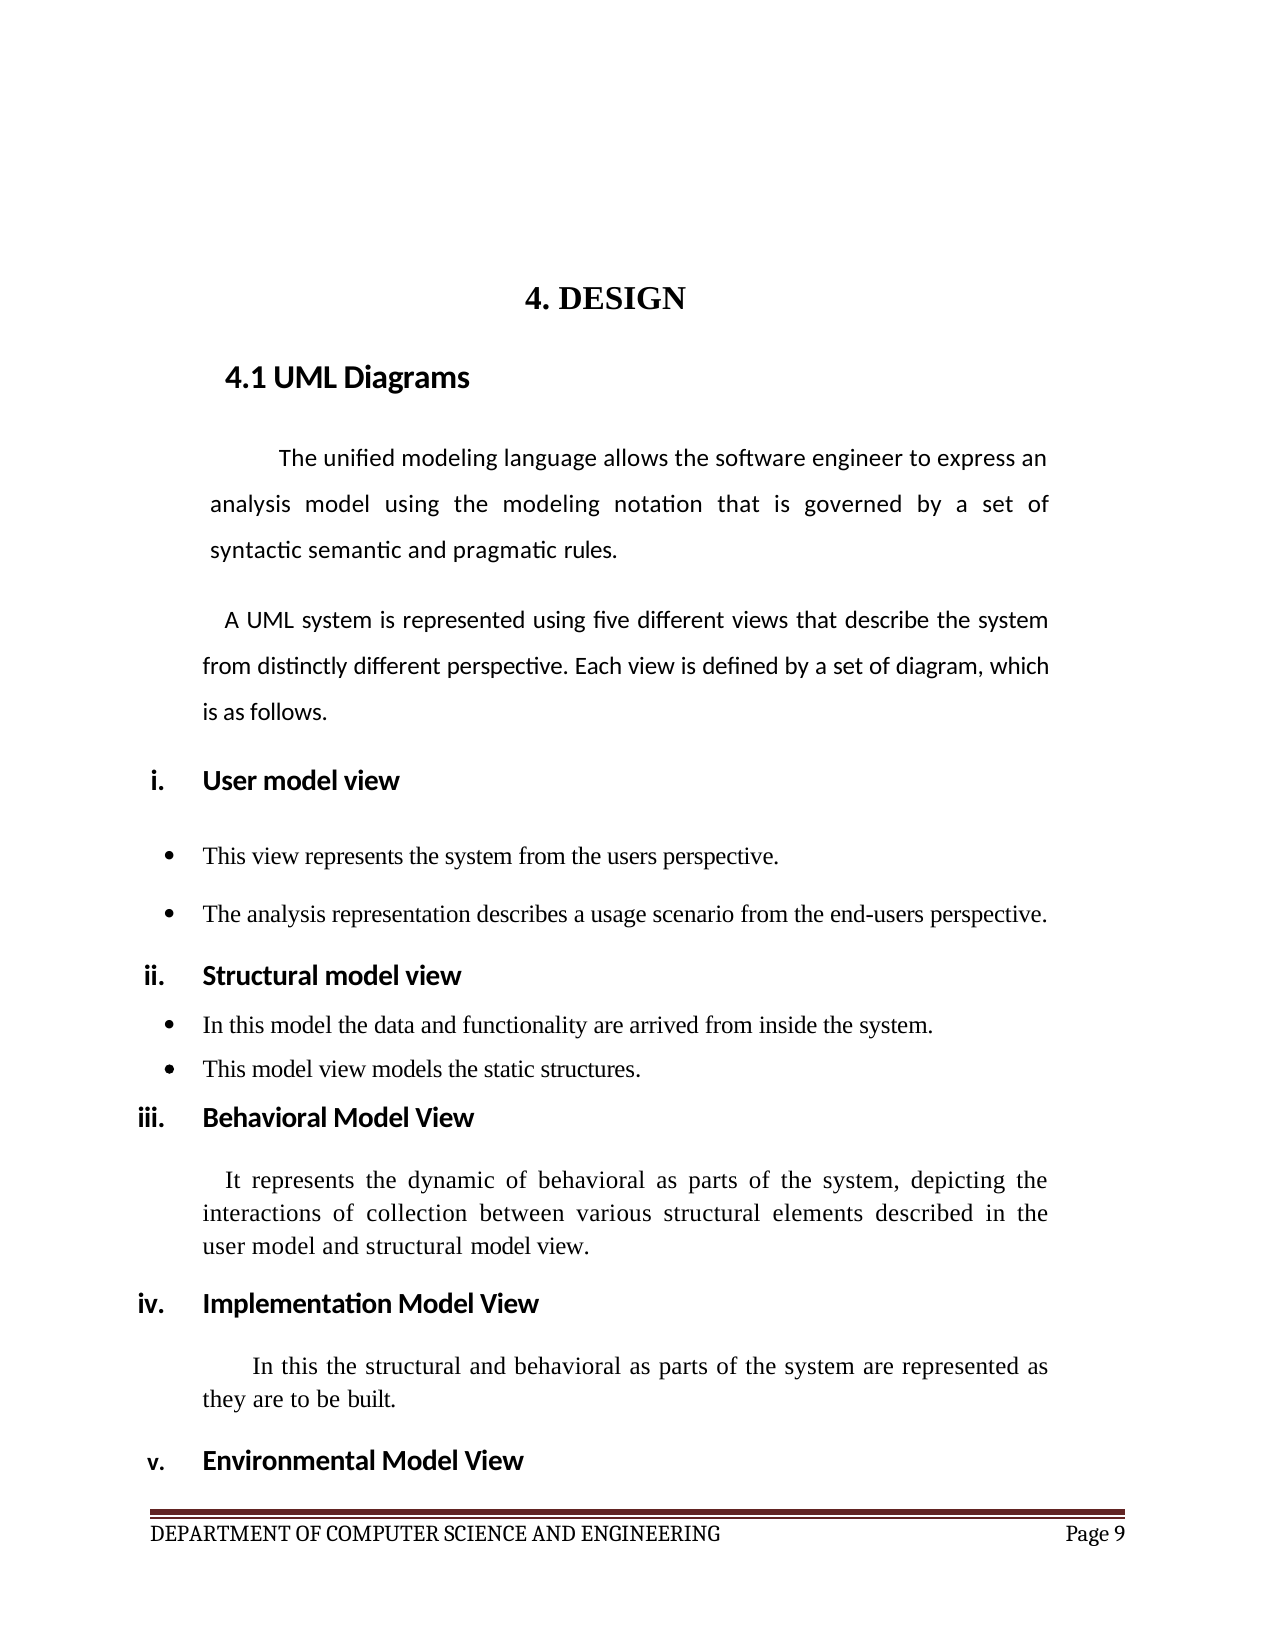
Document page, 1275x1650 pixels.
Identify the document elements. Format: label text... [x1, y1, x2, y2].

list Structural model view [165, 957, 1050, 993]
list User model view [165, 762, 1050, 798]
list This view represents the system from the users perspective. [165, 841, 1050, 870]
text In this the structural and behavioral as parts of the system are represented as they are to be built. [202, 1351, 1050, 1413]
list The analysis representation describes a usage scenario from the end-users perspective. [165, 899, 1050, 928]
list In this model the data and functionality are arrived from inside the system. [165, 1010, 1050, 1039]
list Behavioral Model View [165, 1099, 1050, 1135]
list Environmental Model View [165, 1442, 1050, 1478]
text 4.1 UML Diagrams [150, 356, 1050, 397]
text The unified modeling language allows the software engineer to express an analysis model using the modeling notation that is governed by a set of syntactic semantic and pragmatic rules. [210, 442, 1050, 564]
text A UML system is represented using five different views that describe the system from distinctly different perspective. Each view is defined by a set of diagram, which is as follows. [202, 604, 1050, 726]
text It represents the dynamic of behavioral as parts of the system, depicting the interactions of collection between various structural elements described in the user model and structural model view. [202, 1165, 1050, 1260]
list This model view models the static structures. [165, 1053, 1050, 1084]
list Implementation Model View [165, 1285, 1050, 1321]
text 4. DESIGN [150, 278, 1050, 316]
